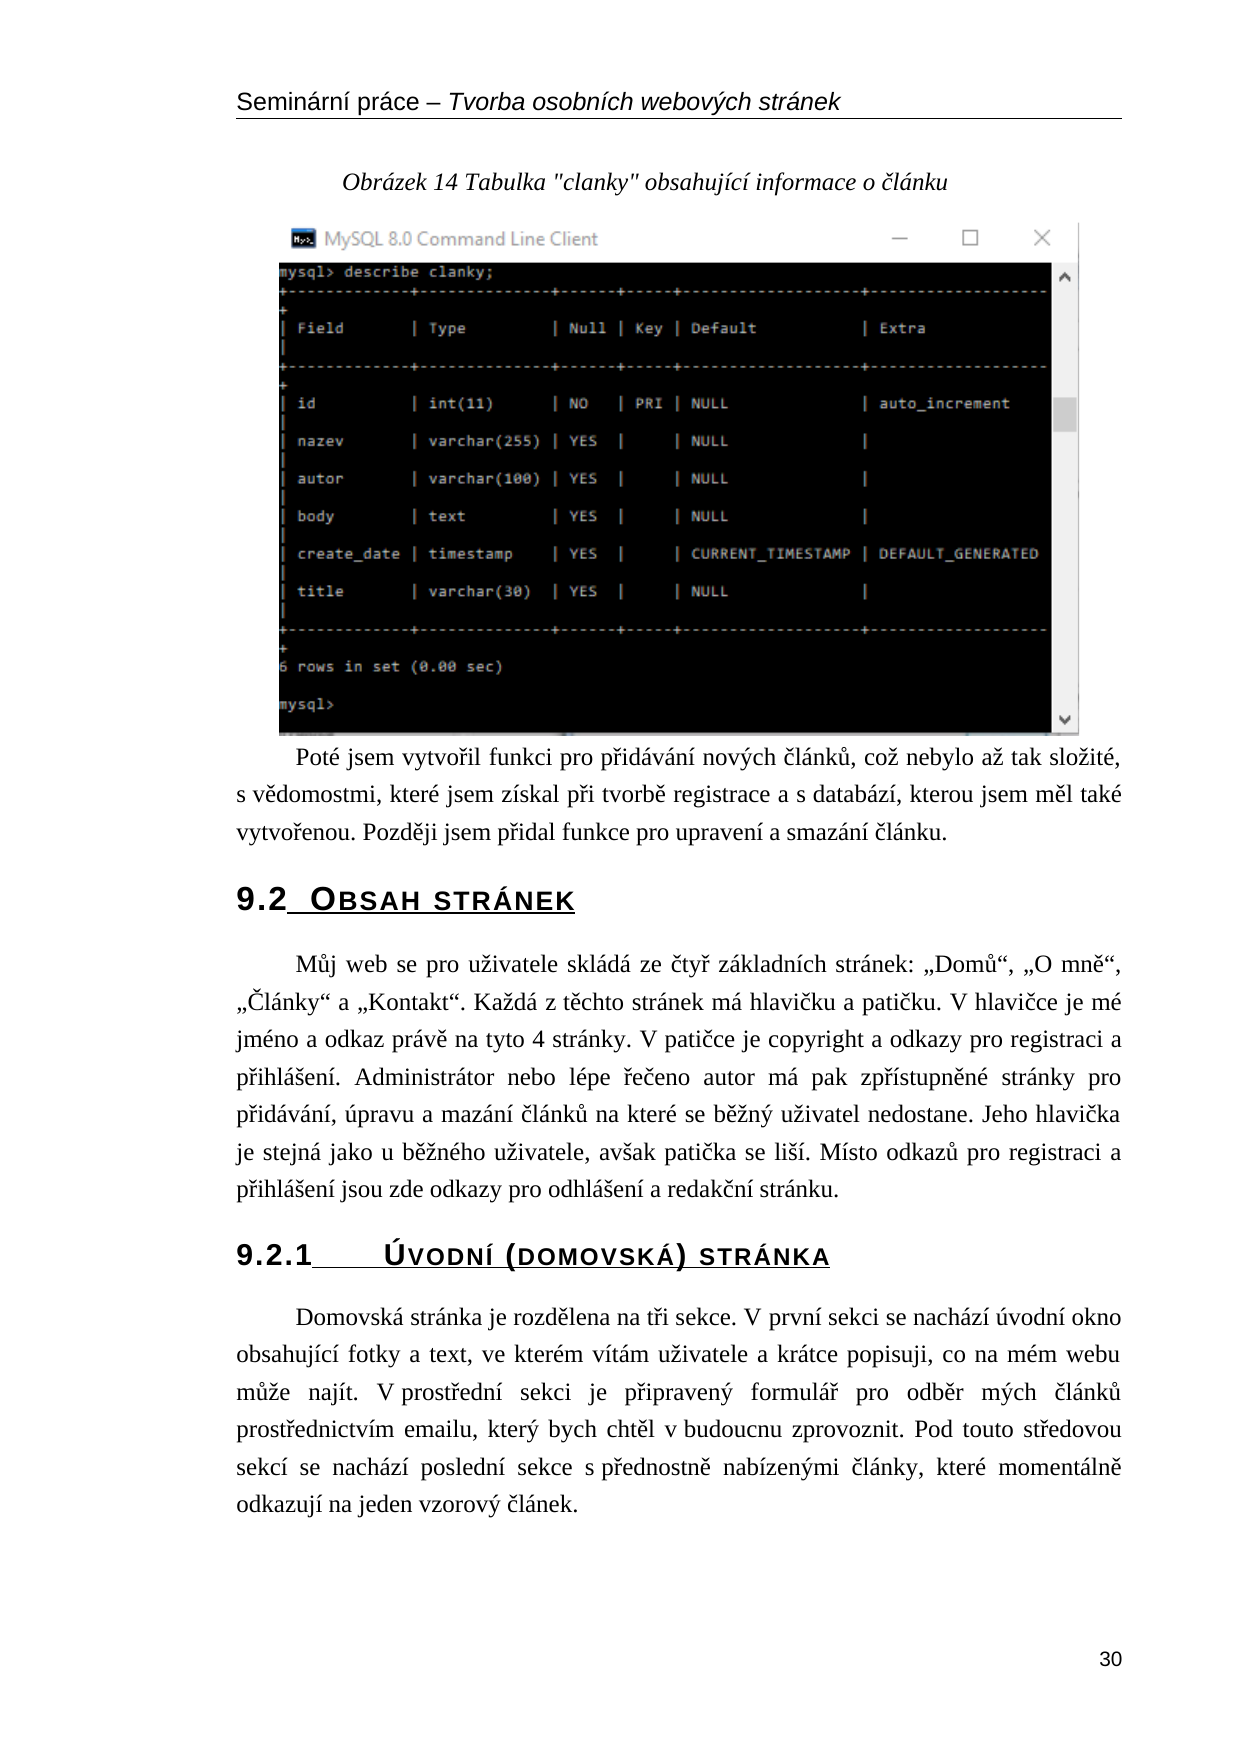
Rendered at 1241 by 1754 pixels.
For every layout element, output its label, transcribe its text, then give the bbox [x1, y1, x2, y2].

text Můj web se pro uživatele skládá ze čtyř základních stránek: „Domů“, „O mně“, „Články“ a „Kontakt“. Každá z těchto stránek má hlavičku a patičku. V hlavičce je mé jméno a odkaz právě na tyto 4 stránky. V patičce je copyright a odkazy pro registraci a přihlášení. Administrátor nebo lépe řečeno autor má pak zpřístupněné stránky pro přidávání, úpravu a mazání článků na které se běžný uživatel nedostane. Jeho hlavička je stejná jako u běžného uživatele, avšak patička se liší. Místo odkazů pro registraci a přihlášení jsou zde odkazy pro odhlášení a redakční stránku. [236, 943, 1122, 1205]
picture [279, 216, 1080, 736]
subtitle Úvodní (domovská) stránka [236, 1237, 1122, 1271]
subtitle Obsah stránek [236, 879, 1122, 917]
text Domovská stránka je rozdělena na tři sekce. V první sekci se nachází úvodní okno obsahující fotky a text, ve kterém vítám uživatele a krátce popisuji, co na mém webu může najít. V prostřední sekci je připravený formulář pro odběr mých článků prostřednictvím emailu, který bych chtěl v budoucnu zprovoznit. Pod touto středovou sekcí se nachází poslední sekce s přednostně nabízenými články, které momentálně odkazují na jeden vzorový článek. [236, 1295, 1122, 1520]
